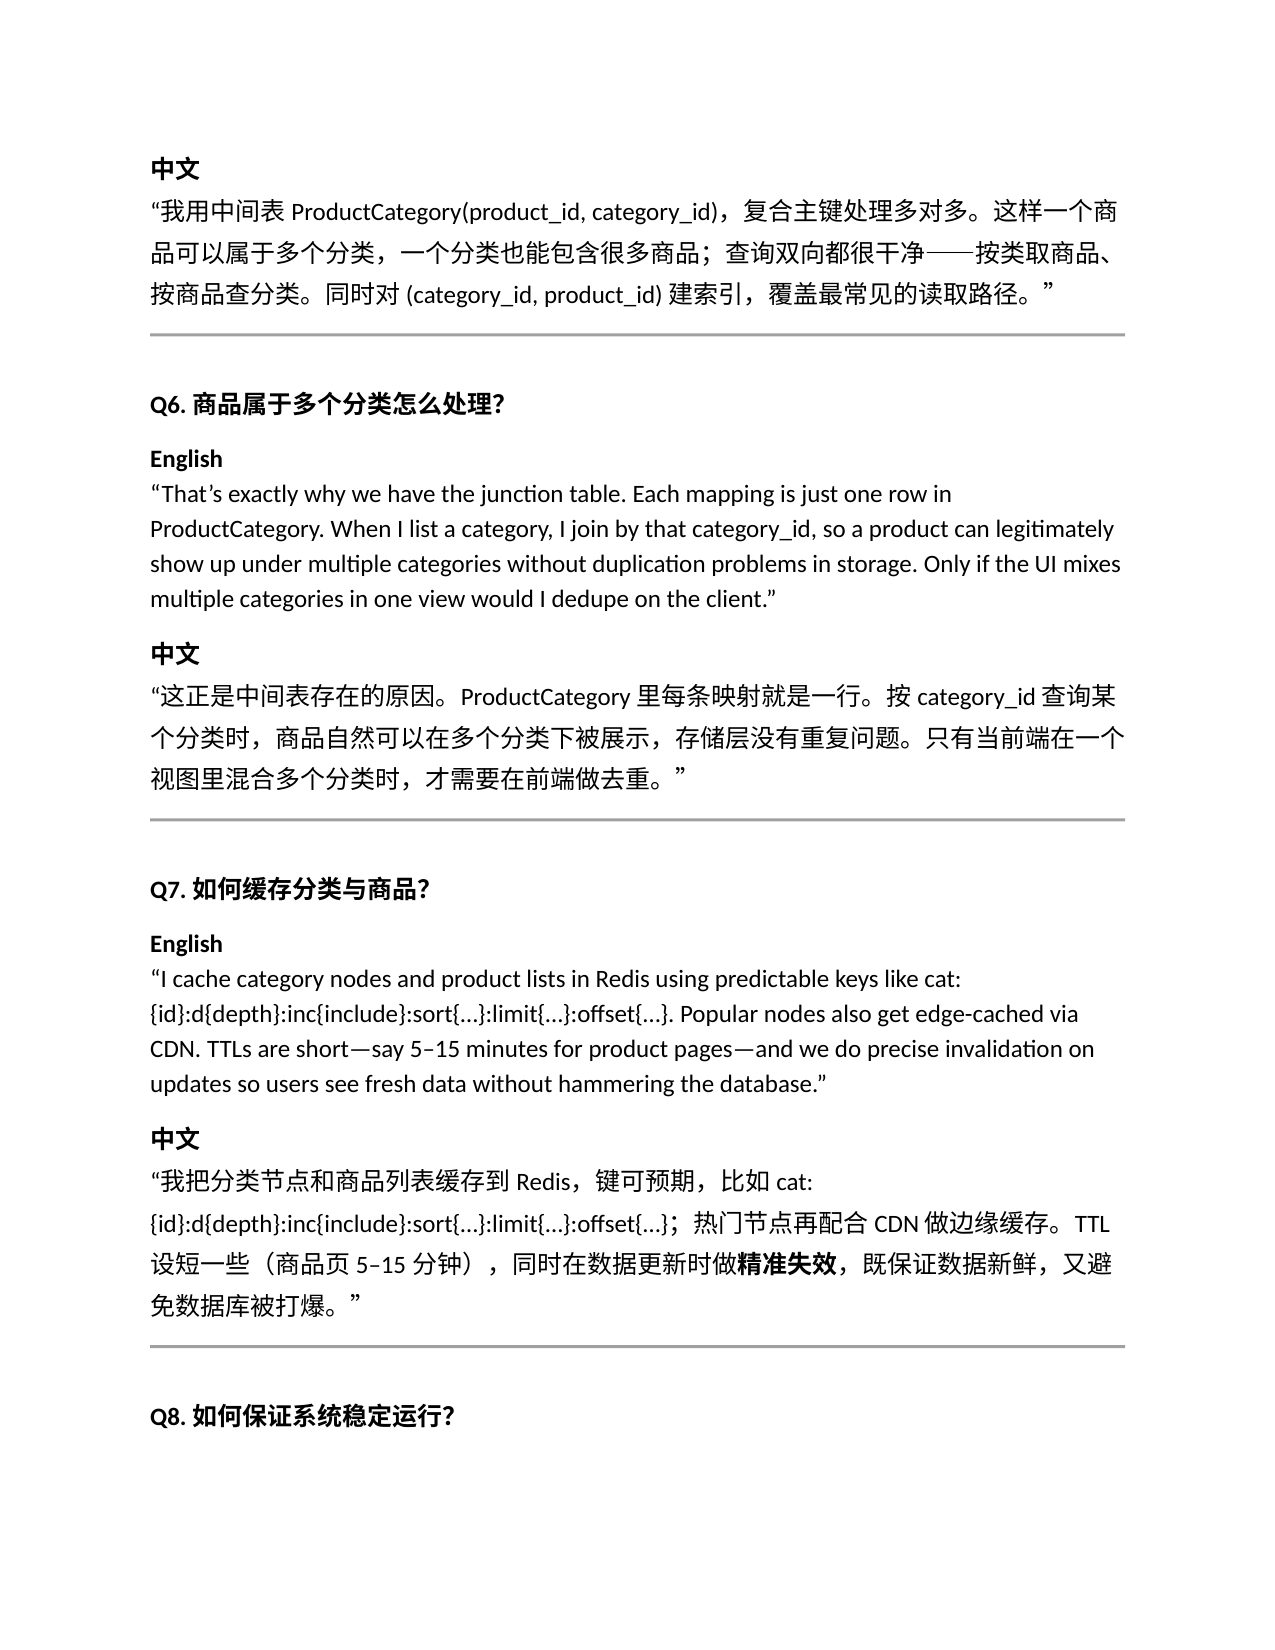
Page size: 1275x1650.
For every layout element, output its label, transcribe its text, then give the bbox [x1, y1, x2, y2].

text English “I cache category nodes and product lists in Redis using predictable keys like cat:{id}:d{depth}:inc{include}:sort{…}:limit{…}:offset{…}. Popular nodes also get edge-cached via CDN. TTLs are short—say 5–15 minutes for product pages—and we do precise invalidation on updates so users see fresh data without hammering the database.” [150, 928, 1125, 1099]
text Q7. 如何缓存分类与商品？ [150, 870, 1125, 906]
text Q8. 如何保证系统稳定运行？ [150, 1397, 1125, 1433]
text 中文 “我用中间表 ProductCategory(product_id, category_id)，复合主键处理多对多。这样一个商品可以属于多个分类，一个分类也能包含很多商品；查询双向都很干净——按类取商品、按商品查分类。同时对 (category_id, product_id) 建索引，覆盖最常见的读取路径。” [150, 150, 1125, 311]
text 中文 “这正是中间表存在的原因。ProductCategory 里每条映射就是一行。按 category_id 查询某个分类时，商品自然可以在多个分类下被展示，存储层没有重复问题。只有当前端在一个视图里混合多个分类时，才需要在前端做去重。” [150, 635, 1125, 796]
text English “That’s exactly why we have the junction table. Each mapping is just one row in ProductCategory. When I list a category, I join by that category_id, so a product can legitimately show up under multiple categories without duplication problems in storage. Only if the UI mixes multiple categories in one view would I dedupe on the client.” [150, 443, 1125, 614]
text 中文 “我把分类节点和商品列表缓存到 Redis，键可预期，比如 cat:{id}:d{depth}:inc{include}:sort{…}:limit{…}:offset{…}；热门节点再配合 CDN 做边缘缓存。TTL 设短一些（商品页 5–15 分钟），同时在数据更新时做精准失效，既保证数据新鲜，又避免数据库被打爆。” [150, 1120, 1125, 1323]
text Q6. 商品属于多个分类怎么处理？ [150, 385, 1125, 421]
